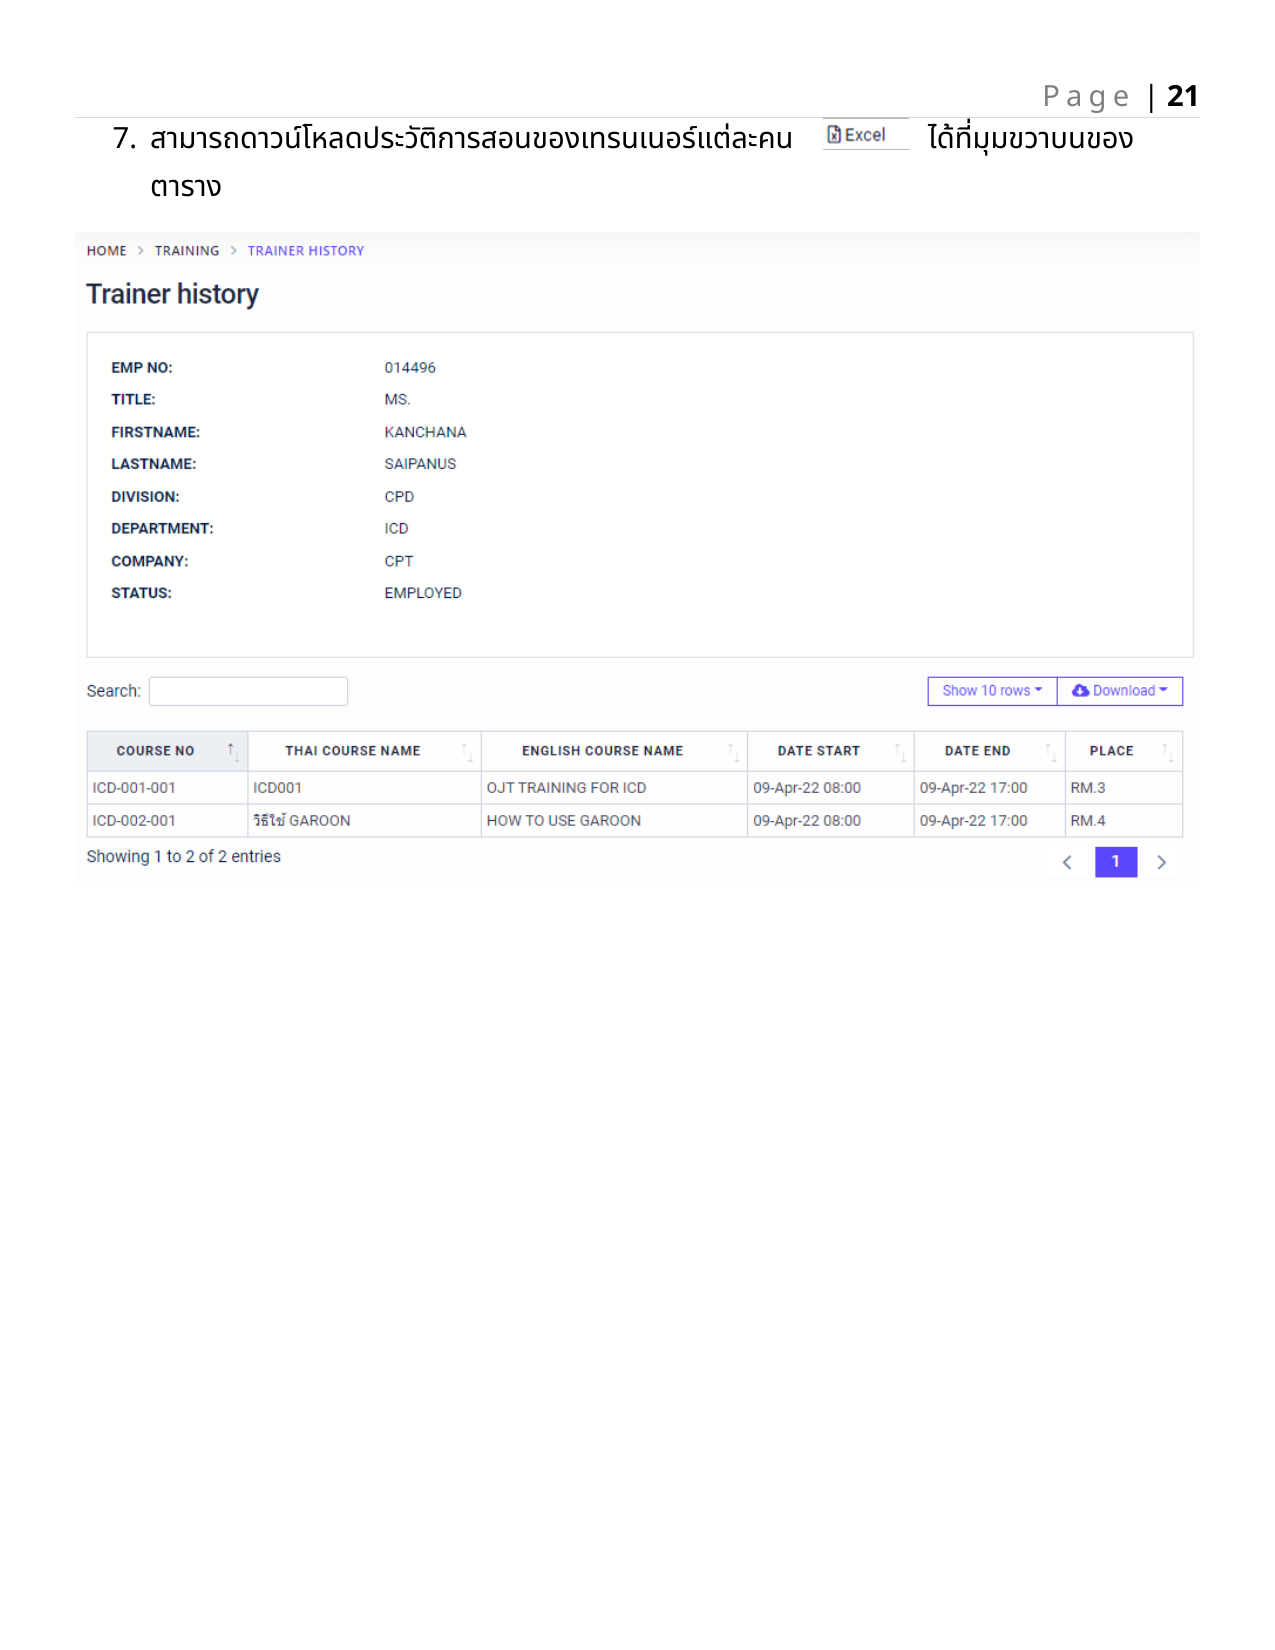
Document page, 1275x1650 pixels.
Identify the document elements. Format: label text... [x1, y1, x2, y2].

picture [821, 117, 909, 149]
list สามารถดาวน์โหลดประวัติการสอนของเทรนเนอร์แต่ละคนได้ที่มุมขวาบนของตาราง [112, 118, 1200, 209]
picture [75, 232, 1200, 881]
